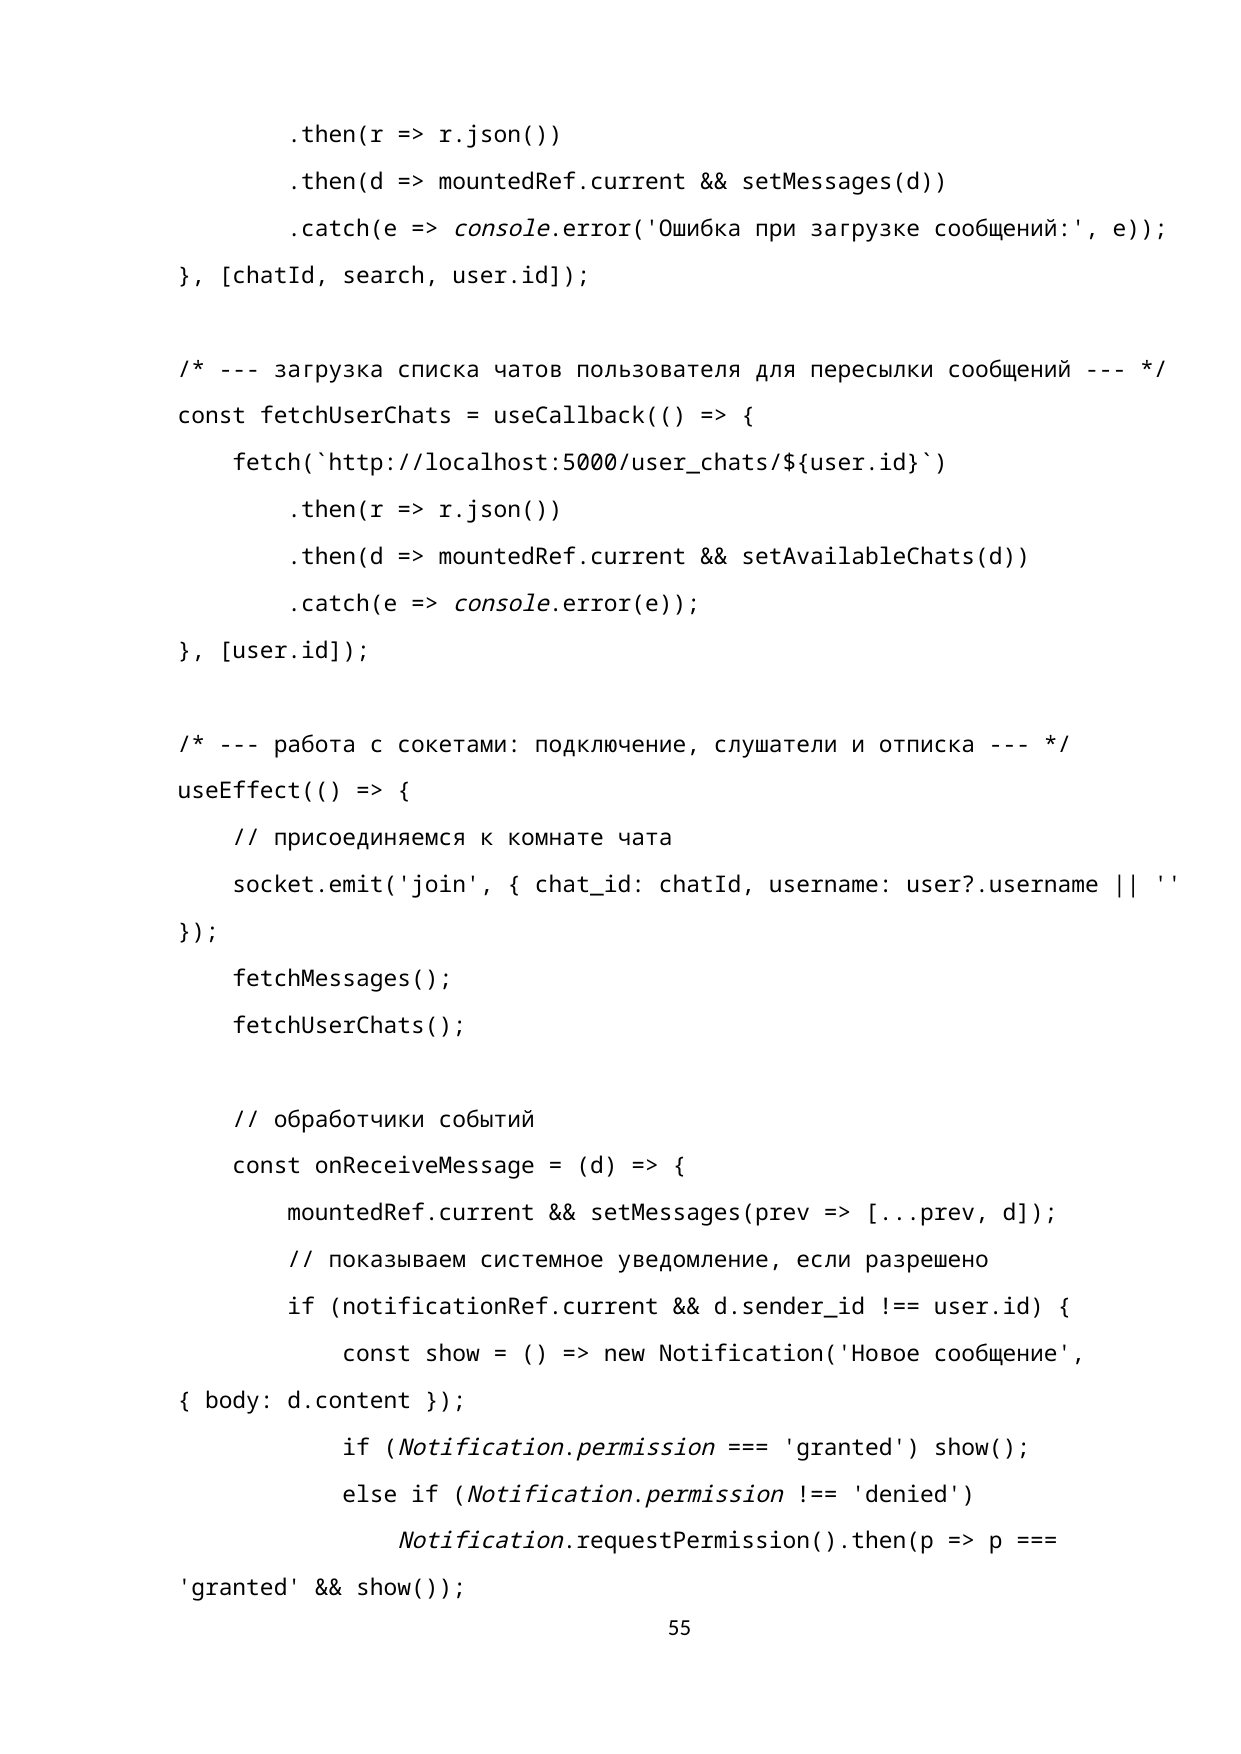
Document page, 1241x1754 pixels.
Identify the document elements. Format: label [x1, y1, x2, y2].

text [177, 118, 1181, 1602]
